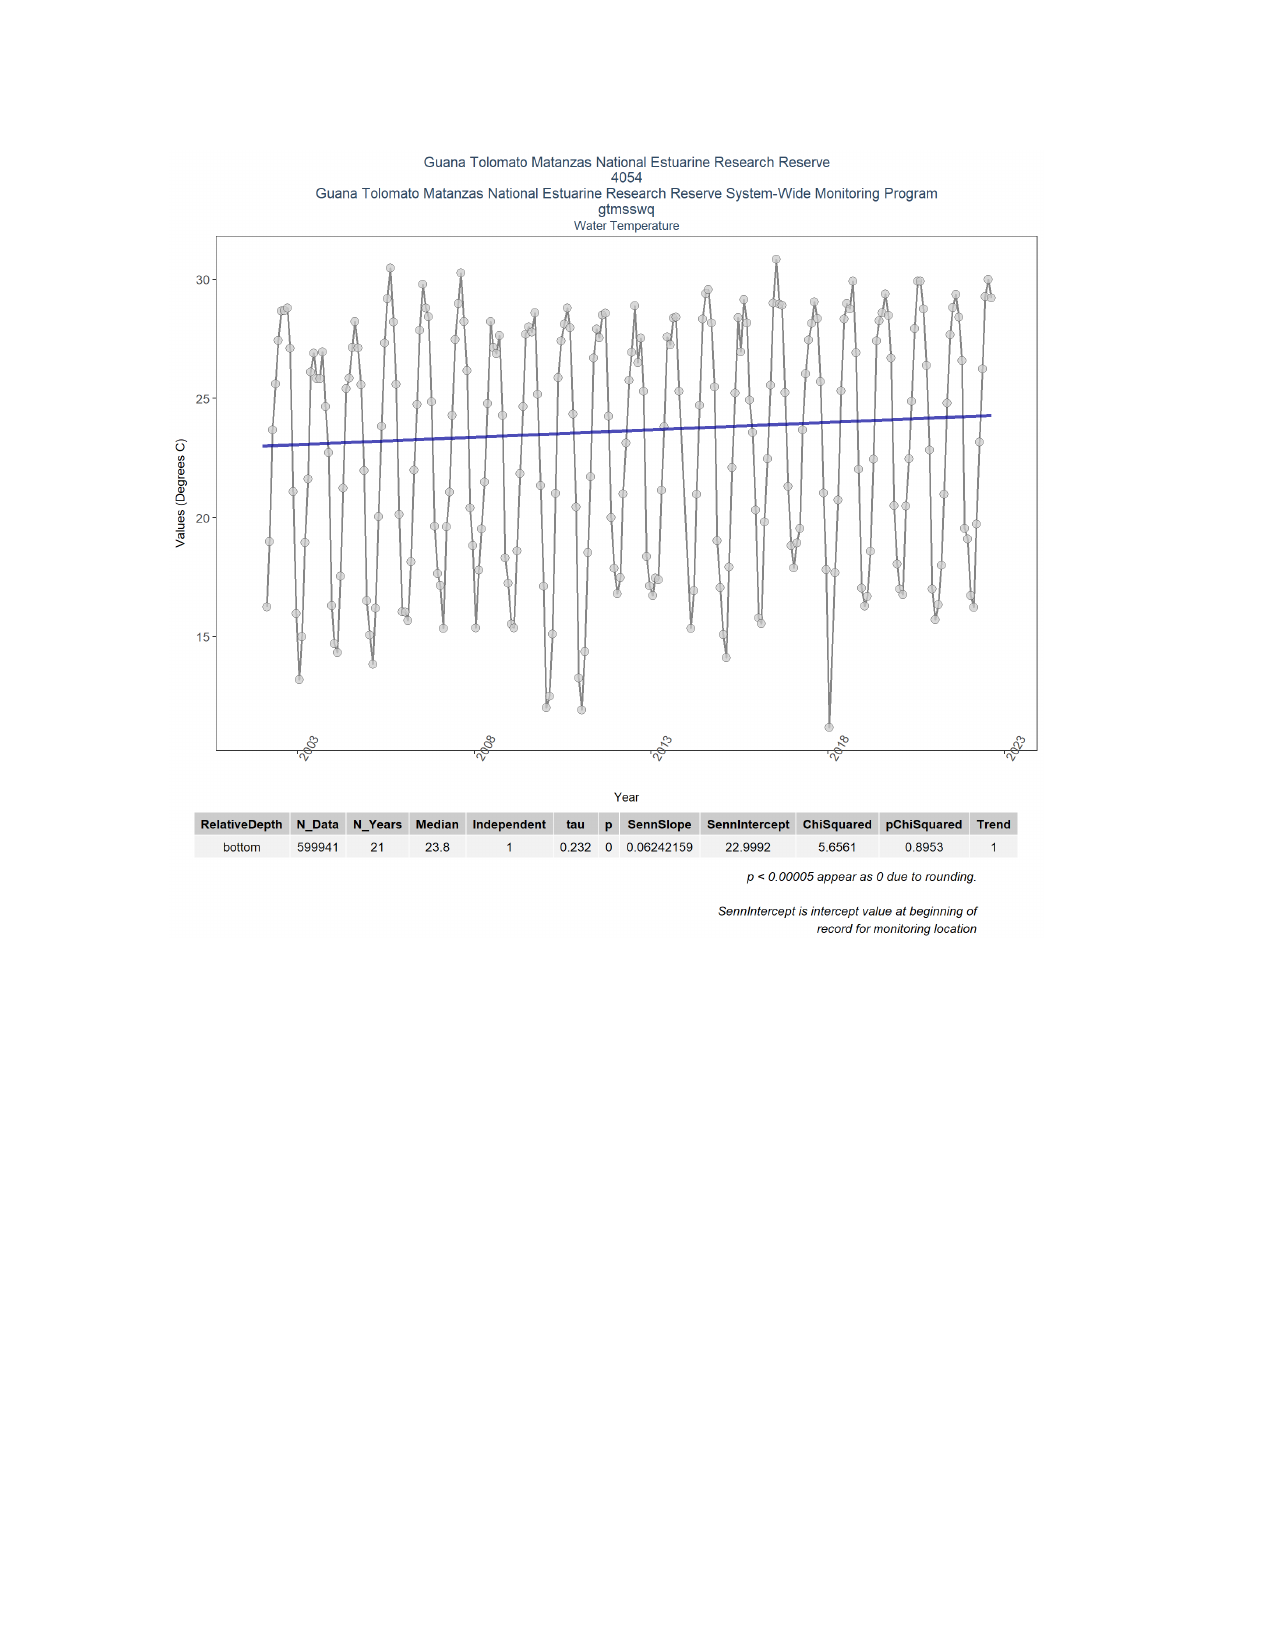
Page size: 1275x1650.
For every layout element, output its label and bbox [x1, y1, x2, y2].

picture [168, 150, 1044, 938]
